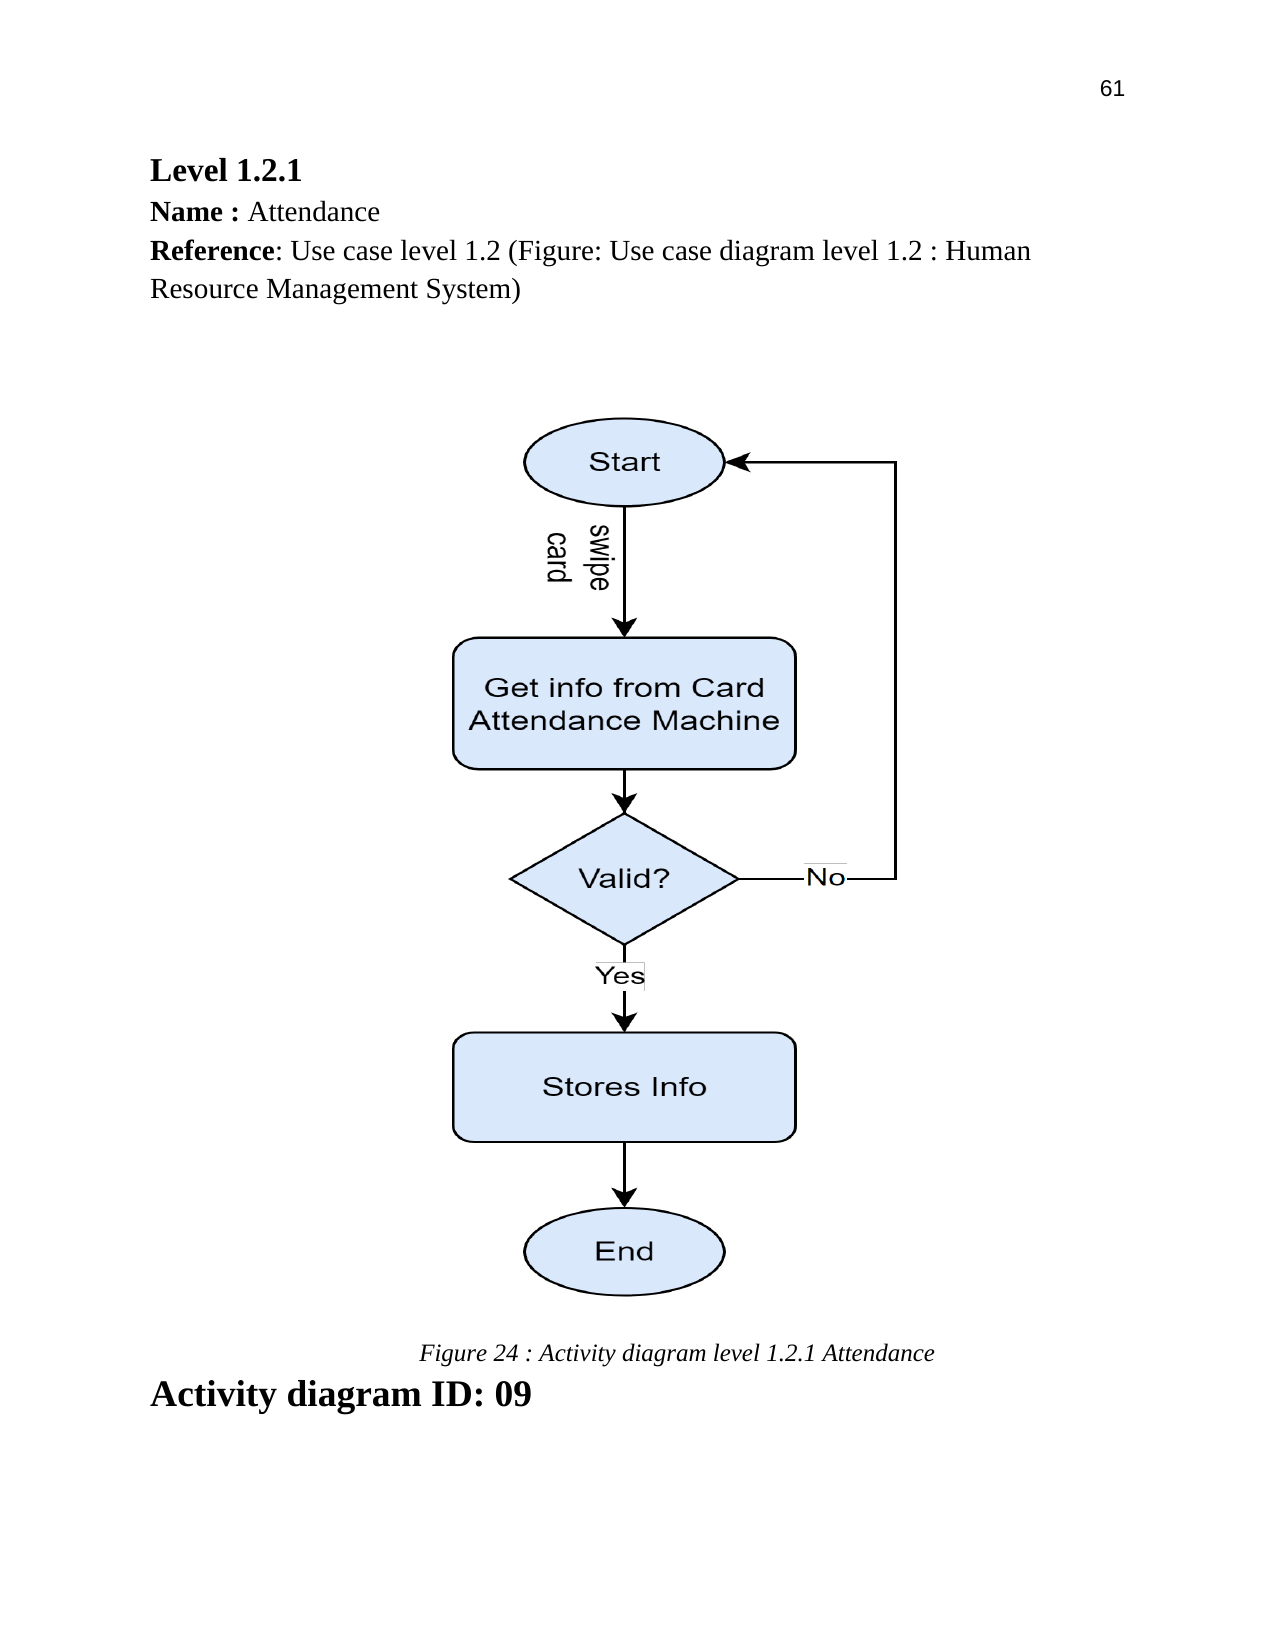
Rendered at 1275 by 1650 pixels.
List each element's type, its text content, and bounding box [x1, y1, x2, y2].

text Level 1.2.1 [150, 150, 1125, 188]
text Figure 24 : Activity diagram level 1.2.1 Attendance [150, 1338, 1125, 1367]
text Activity diagram ID: 09 [150, 1372, 1125, 1415]
text Reference: Use case level 1.2 (Figure: Use case diagram level 1.2 : Human Resource Management System) [150, 233, 1125, 305]
picture [450, 417, 918, 1297]
text Name : Attendance [150, 194, 1125, 228]
